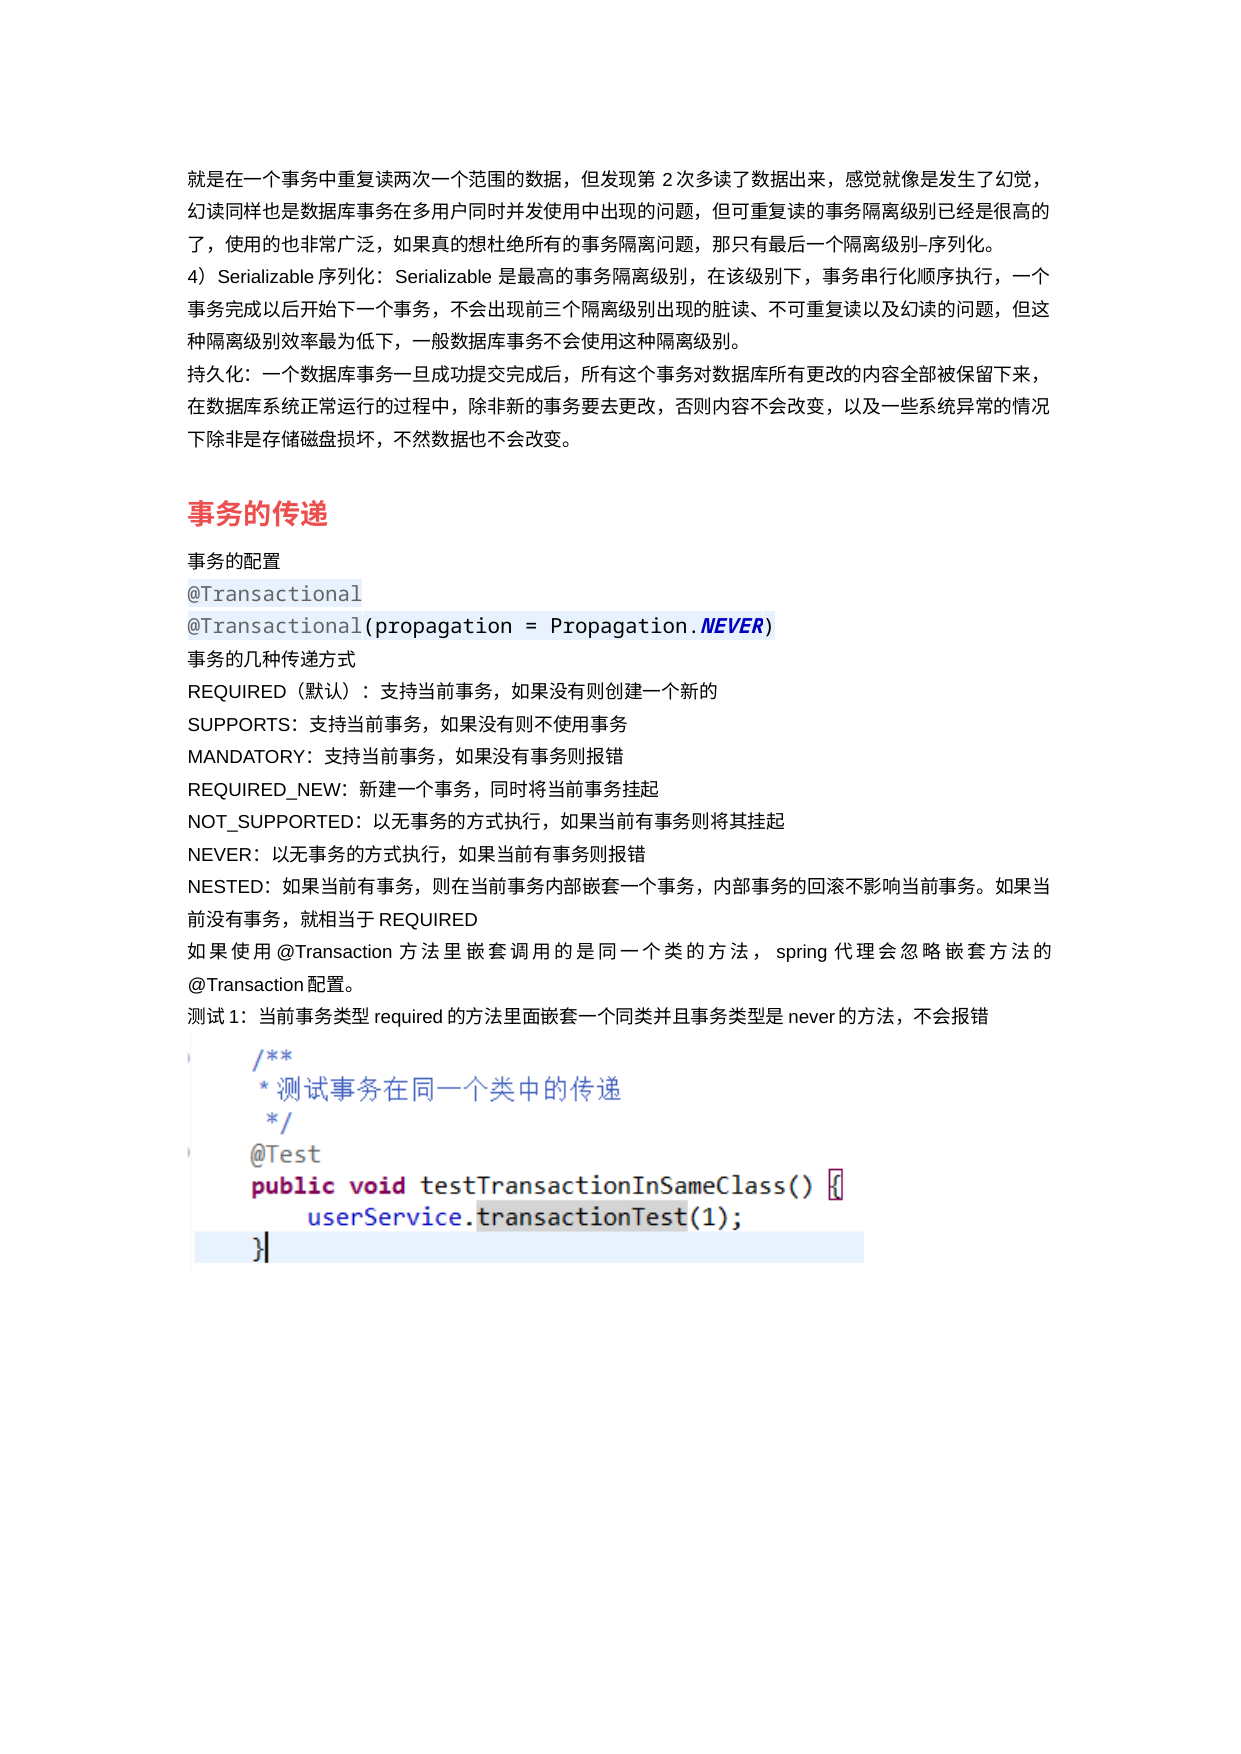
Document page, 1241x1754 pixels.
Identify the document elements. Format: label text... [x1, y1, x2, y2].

text NESTED：如果当前有事务，则在当前事务内部嵌套一个事务，内部事务的回滚不影响当前事务。如果当前没有事务，就相当于REQUIRED [187, 869, 1053, 934]
text MANDATORY：支持当前事务，如果没有事务则报错 [187, 739, 1053, 772]
text @Transactional [187, 577, 1053, 609]
picture [187, 1032, 864, 1271]
text 持久化：一个数据库事务一旦成功提交完成后，所有这个事务对数据库所有更改的内容全部被保留下来，在数据库系统正常运行的过程中，除非新的事务要去更改，否则内容不会改变，以及一些系统异常的情况下除非是存储磁盘损坏，不然数据也不会改变。 [187, 357, 1053, 454]
text NOT_SUPPORTED：以无事务的方式执行，如果当前有事务则将其挂起 [187, 804, 1053, 837]
text 测试1：当前事务类型required的方法里面嵌套一个同类并且事务类型是never的方法，不会报错 [187, 999, 1053, 1032]
text REQUIRED（默认）：支持当前事务，如果没有则创建一个新的 [187, 674, 1053, 707]
text 事务的几种传递方式 [187, 642, 1053, 674]
subtitle 事务的传递 [187, 479, 1053, 544]
text 如果使用@Transaction方法里嵌套调用的是同一个类的方法，spring代理会忽略嵌套方法的@Transaction配置。 [187, 934, 1053, 999]
text @Transactional(propagation = Propagation.NEVER) [187, 609, 1053, 642]
text SUPPORTS：支持当前事务，如果没有则不使用事务 [187, 707, 1053, 739]
text NEVER：以无事务的方式执行，如果当前有事务则报错 [187, 837, 1053, 869]
text REQUIRED_NEW：新建一个事务，同时将当前事务挂起 [187, 772, 1053, 804]
text 4）Serializable序列化：Serializable 是最高的事务隔离级别，在该级别下，事务串行化顺序执行，一个事务完成以后开始下一个事务，不会出现前三个隔离级别出现的脏读、不可重复读以及幻读的问题，但这种隔离级别效率最为低下，一般数据库事务不会使用这种隔离级别。 [187, 259, 1053, 357]
text 事务的配置 [187, 544, 1053, 577]
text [187, 162, 1053, 259]
